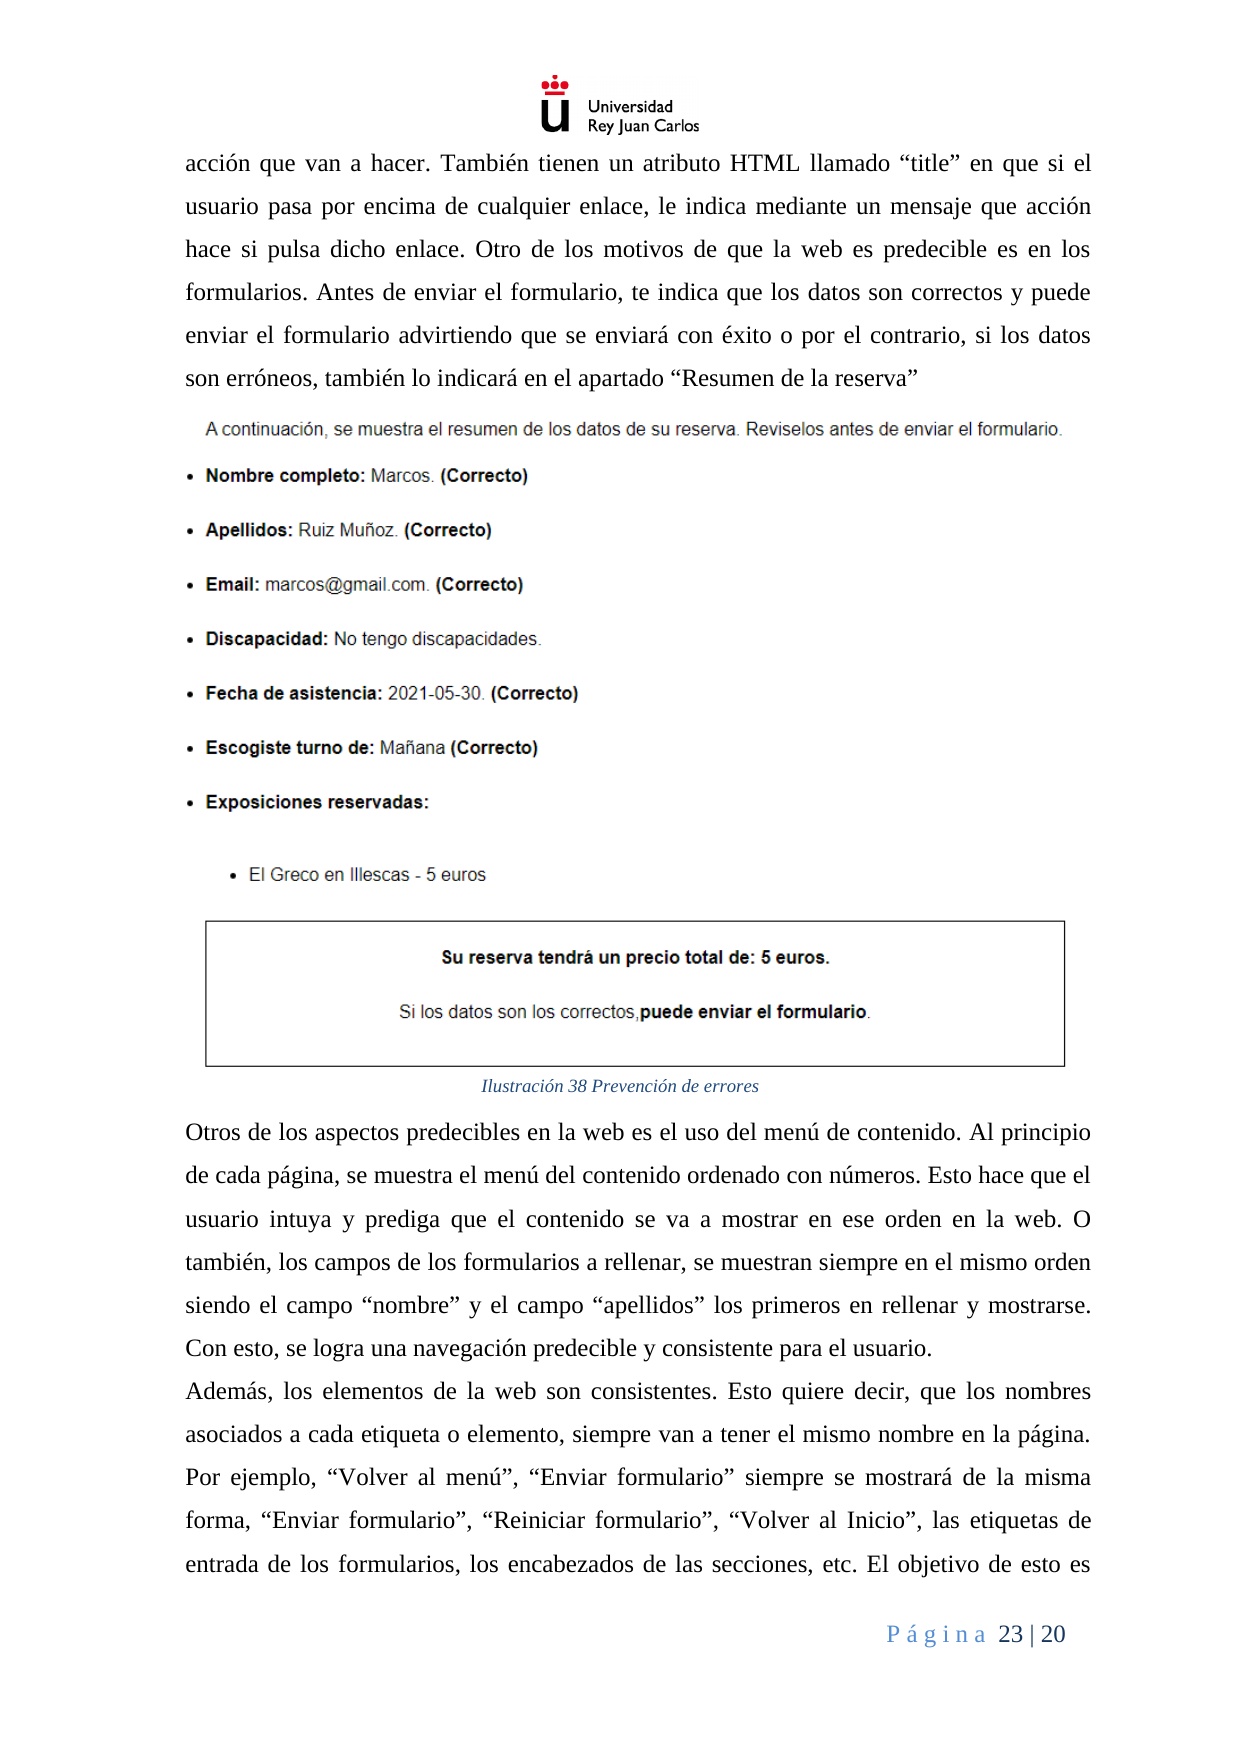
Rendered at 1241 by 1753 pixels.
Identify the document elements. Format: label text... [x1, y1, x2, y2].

picture [541, 75, 699, 135]
text Ilustración 38 Prevención de errores [148, 1075, 1092, 1097]
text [185, 1376, 1092, 1577]
picture [185, 406, 1072, 1076]
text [185, 148, 1092, 392]
text Otros de los aspectos predecibles en la web es el uso del menú de contenido. Al principio de cada página, se muestra el menú del contenido ordenado con números. Esto hace que el usuario intuya y prediga que el contenido se va a mostrar en ese orden en la web. O también, los campos de los formularios a rellenar, se muestran siempre en el mismo orden siendo el campo “nombre” y el campo “apellidos” los primeros en rellenar y mostrarse. Con esto, se logra una navegación predecible y consistente para el usuario. [185, 1117, 1092, 1362]
